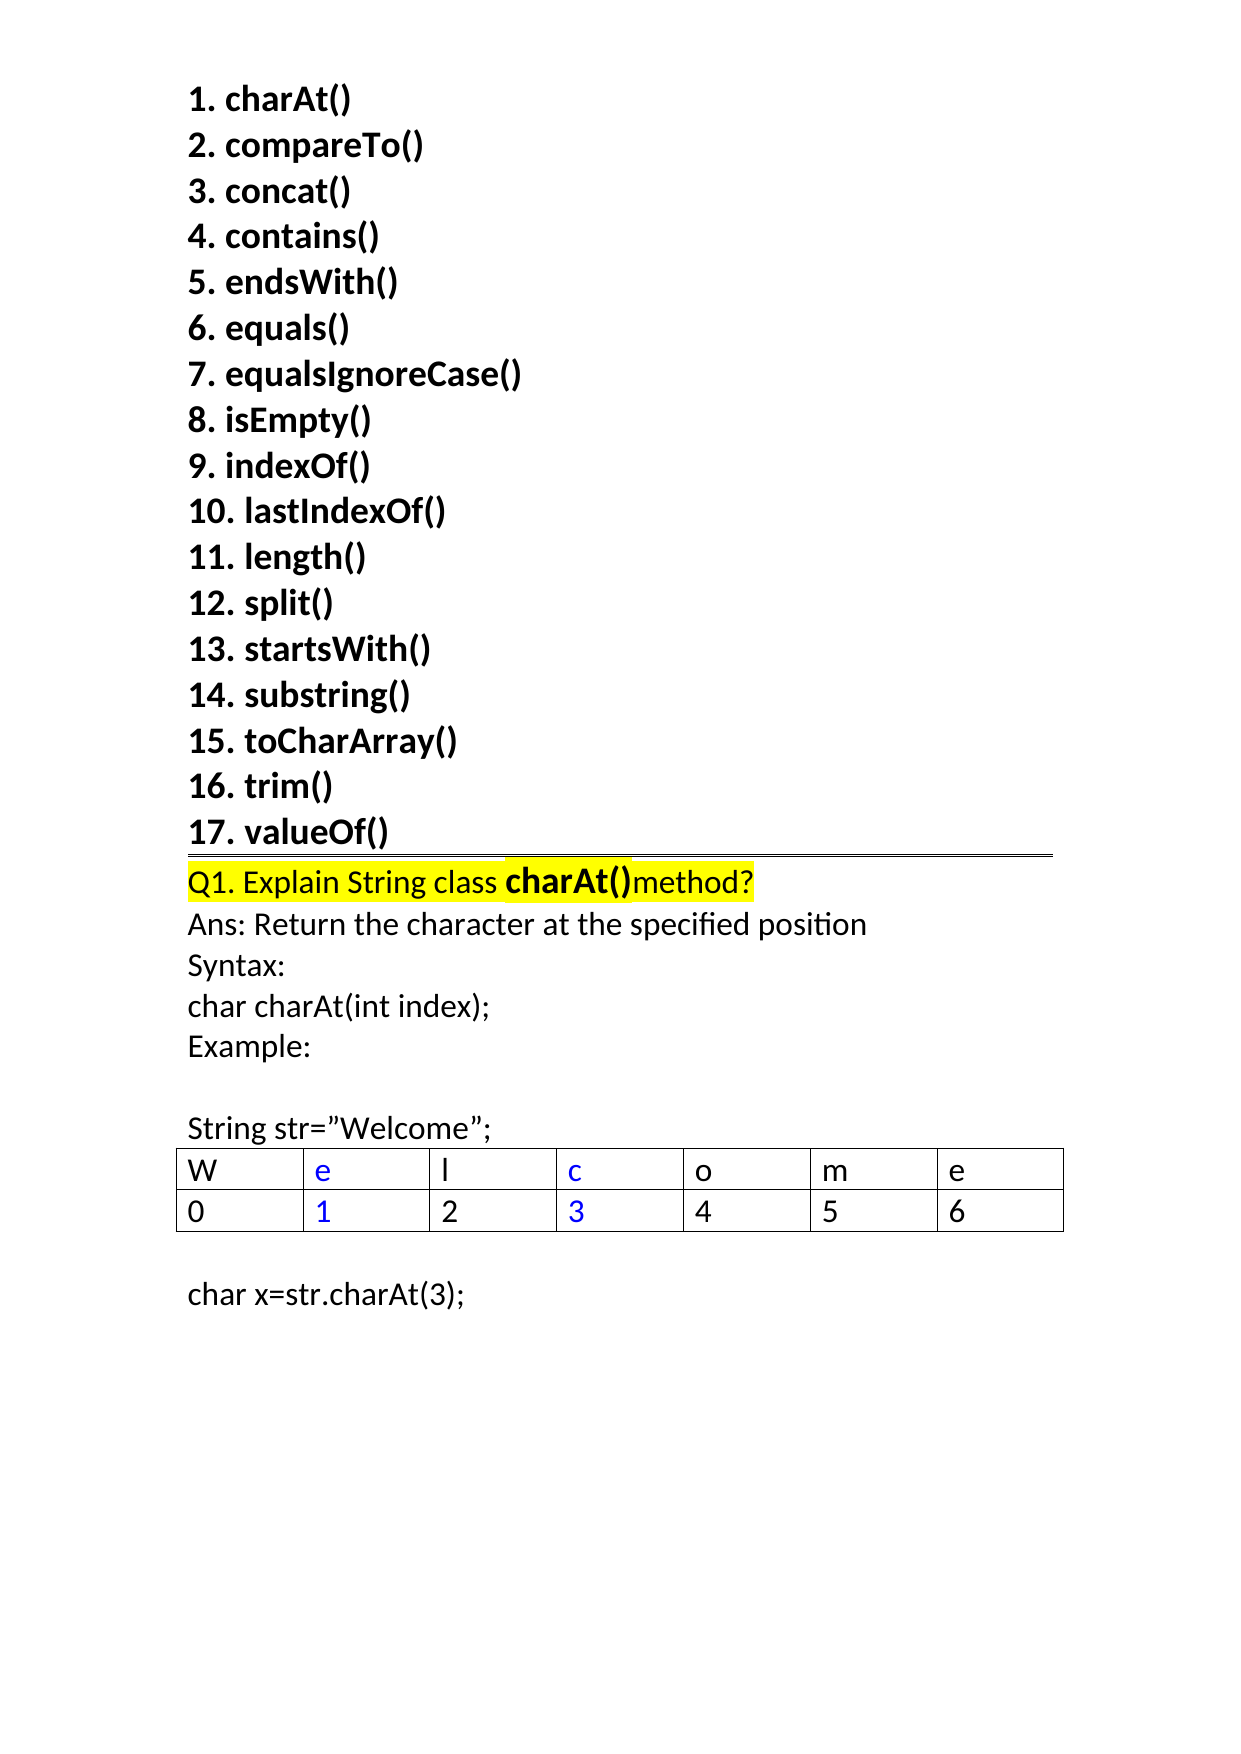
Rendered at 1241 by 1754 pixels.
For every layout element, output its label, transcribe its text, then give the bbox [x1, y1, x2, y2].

text Q1. Explain String class charAt()method? [187, 857, 505, 903]
table_cell 2 [430, 1190, 556, 1231]
list startsWith() [187, 625, 1053, 671]
text Example: [187, 1025, 1053, 1066]
table_header W [177, 1149, 303, 1189]
table_header l [430, 1149, 556, 1189]
list endsWith() [187, 258, 1053, 304]
list trim() [187, 762, 1053, 808]
text Syntax: [187, 944, 1053, 984]
table_cell 1 [304, 1190, 429, 1231]
list concat() [187, 167, 1053, 212]
table_header e [938, 1149, 1063, 1189]
table_cell 6 [938, 1190, 1063, 1231]
list contains() [187, 212, 1053, 258]
table_cell 4 [684, 1190, 810, 1231]
list indexOf() [187, 442, 1053, 487]
table_header e [304, 1149, 429, 1189]
list charAt() [187, 75, 1053, 121]
table_cell 5 [811, 1190, 937, 1231]
list equals() [187, 304, 1053, 350]
list valueOf() [187, 808, 1053, 857]
text char x=str.charAt(3); [187, 1273, 1053, 1313]
table_cell 0 [177, 1190, 303, 1231]
table_cell 3 [557, 1190, 683, 1231]
text Q1. Explain String class charAt()method? [632, 857, 1053, 903]
text String str=”Welcome”; [187, 1107, 1053, 1147]
list equalsIgnoreCase() [187, 350, 1053, 396]
text Ans: Return the character at the specified position [187, 903, 1053, 944]
table_header c [557, 1149, 683, 1189]
table_header m [811, 1149, 937, 1189]
table_header o [684, 1149, 810, 1189]
list lastIndexOf() [187, 487, 1053, 533]
list length() [187, 533, 1053, 579]
list toCharArray() [187, 717, 1053, 762]
text char charAt(int index); [187, 984, 1053, 1025]
list substring() [187, 671, 1053, 717]
list compareTo() [187, 121, 1053, 167]
list isEmpty() [187, 396, 1053, 442]
list split() [187, 579, 1053, 625]
